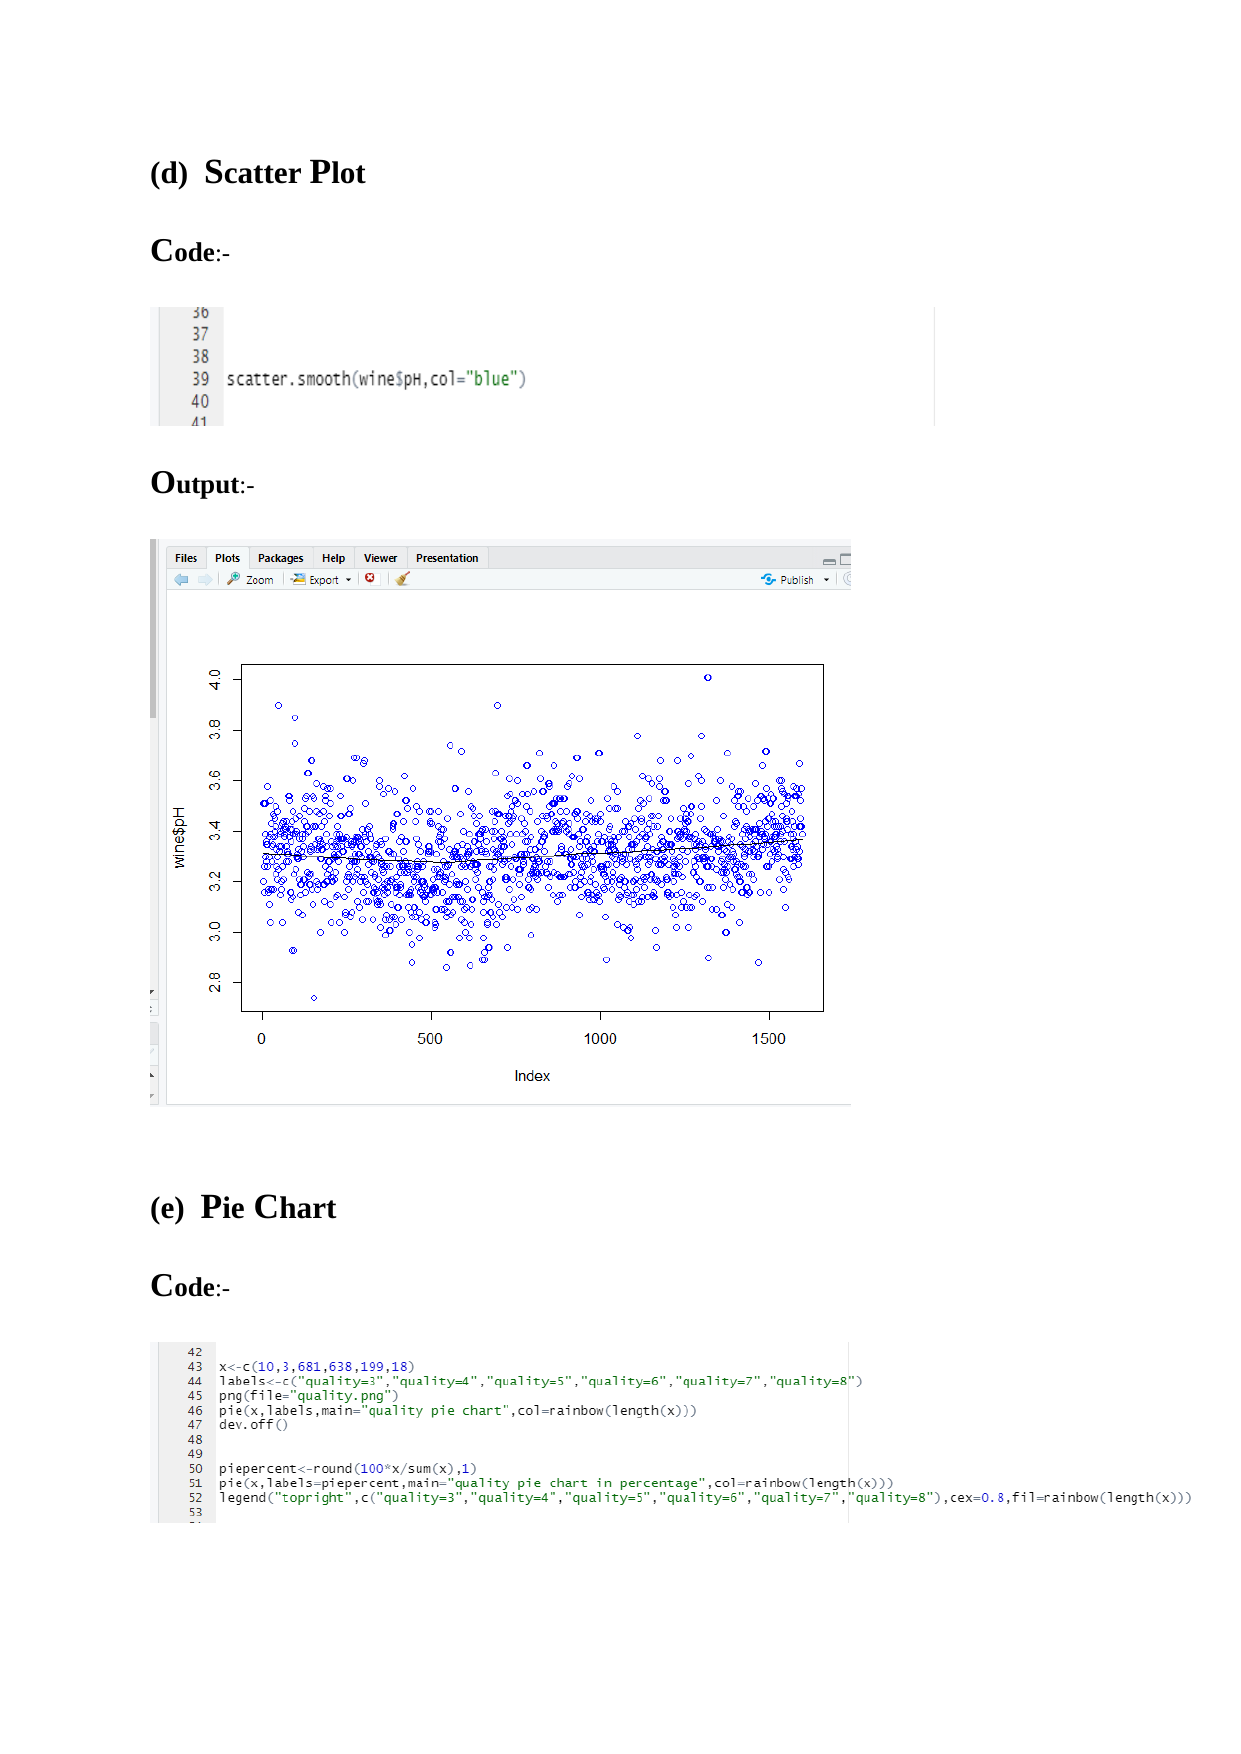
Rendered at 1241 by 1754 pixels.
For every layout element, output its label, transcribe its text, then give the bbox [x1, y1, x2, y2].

picture [150, 539, 851, 1107]
text Code:- [150, 1265, 1090, 1303]
text Code:- [150, 230, 1090, 268]
picture [150, 1342, 1227, 1523]
text Output:- [150, 463, 1090, 501]
picture [150, 307, 974, 426]
text (d) Scatter Plot [150, 150, 1090, 191]
text (e) Pie Chart [150, 1185, 1090, 1226]
